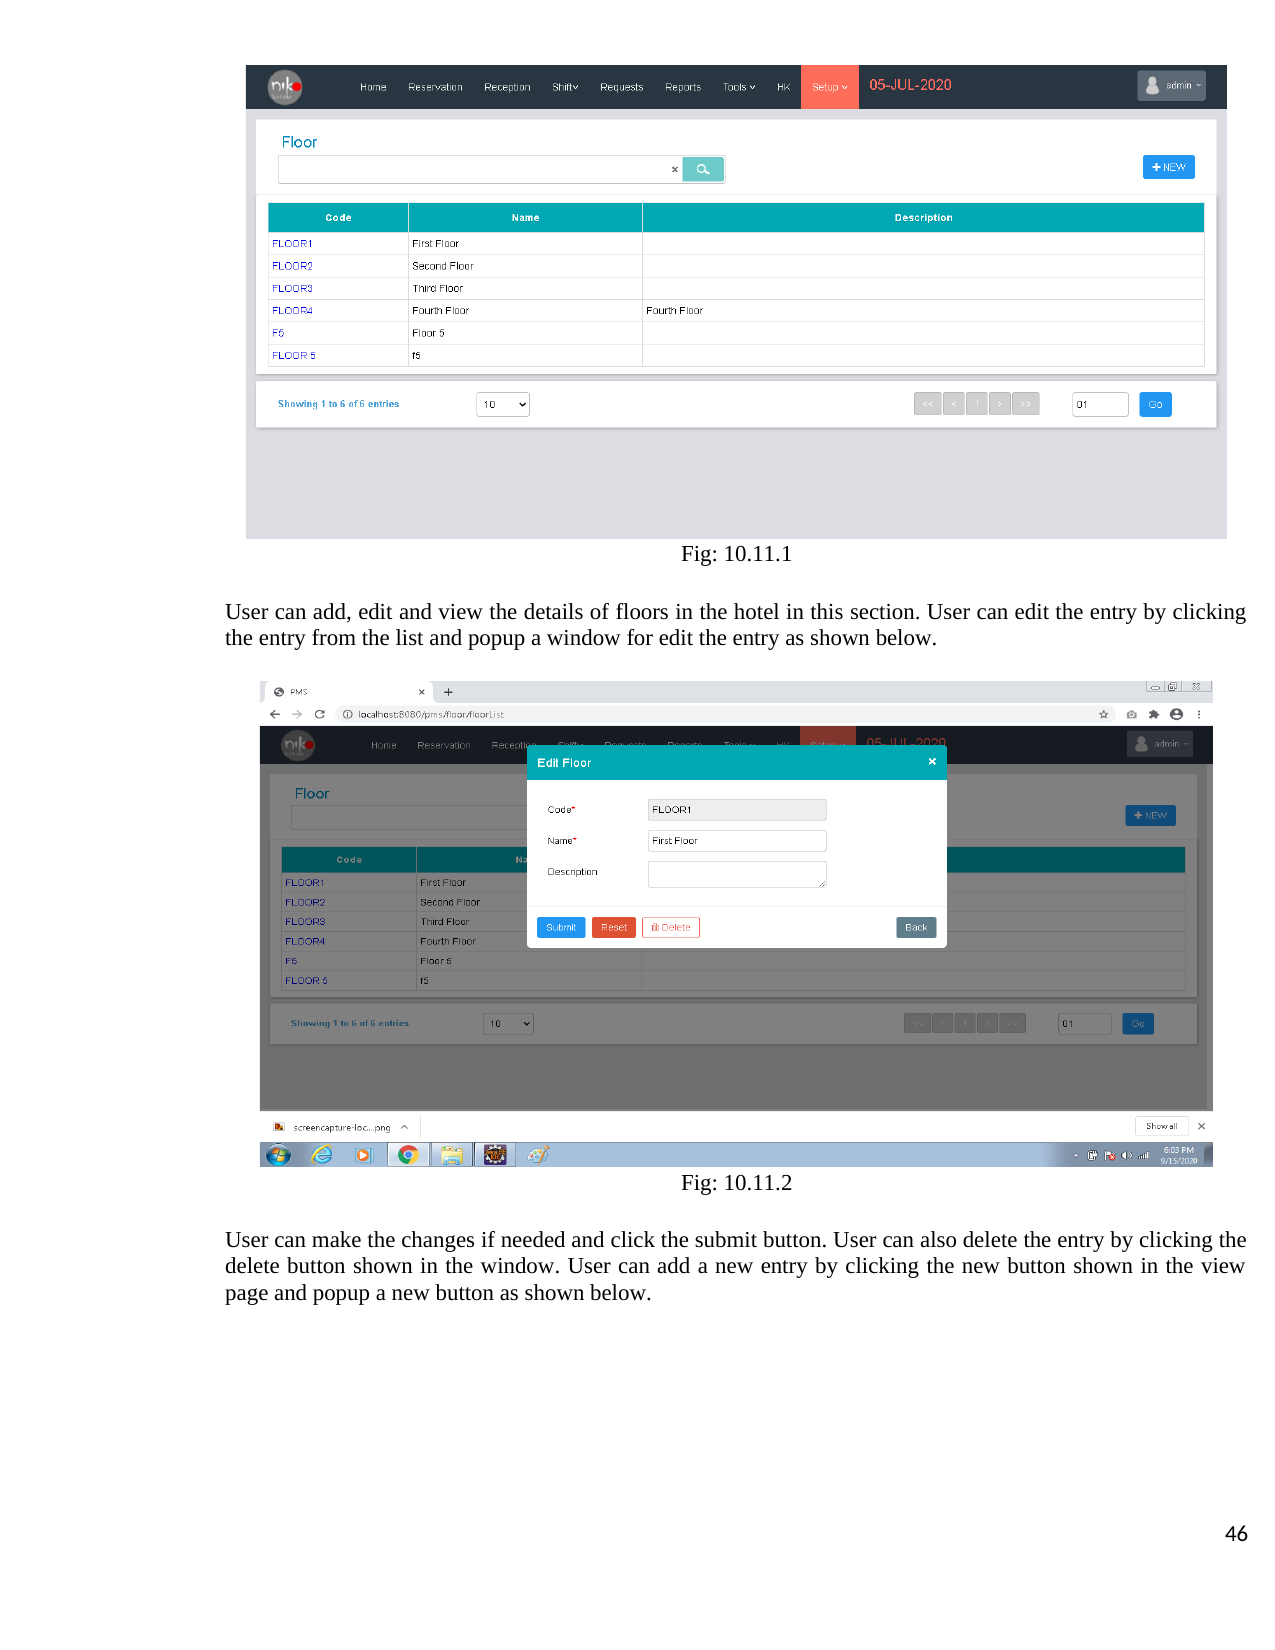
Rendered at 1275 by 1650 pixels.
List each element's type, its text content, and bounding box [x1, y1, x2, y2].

text User can make the changes if needed and click the submit button. User can also delete the entry by clicking the delete button shown in the window. User can add a new entry by clicking the new button shown in the view page and popup a new button as shown below. [225, 1226, 1248, 1305]
picture [245, 65, 1227, 539]
text Fig: 10.11.2 [225, 1168, 1248, 1195]
text Fig: 10.11.1 [225, 541, 1248, 567]
text User can add, edit and view the details of floors in the hotel in this section. User can edit the entry by clicking the entry from the list and popup a window for edit the entry as shown below. [225, 598, 1248, 651]
picture [259, 681, 1213, 1167]
